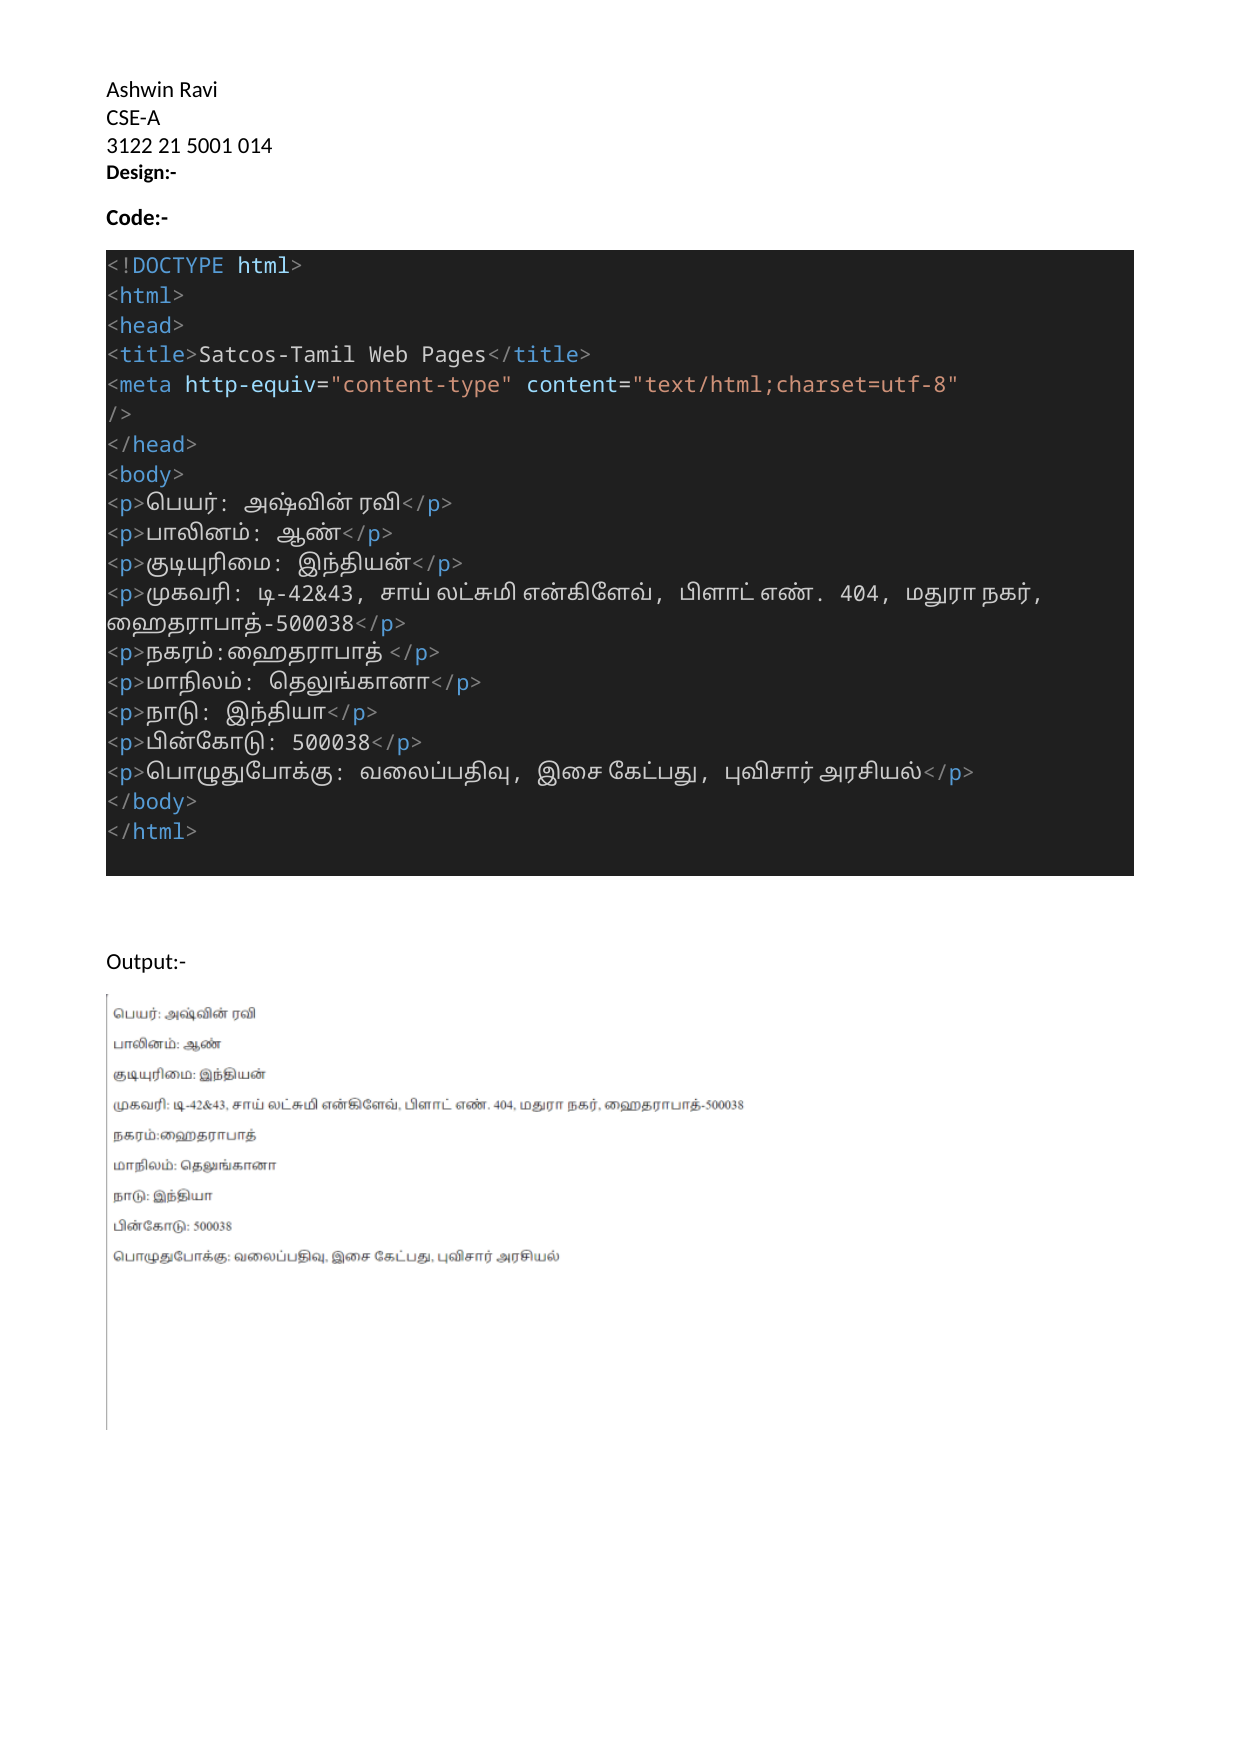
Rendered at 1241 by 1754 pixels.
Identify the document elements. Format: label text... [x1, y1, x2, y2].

text </head> [106, 429, 1134, 458]
text <p>முகவரி: டி-42&43, சாய் லட்சுமி என்கிளேவ், பிளாட் எண். 404, மதுரா நகர், ஹைதராபாத்-500038</p> [106, 578, 1134, 637]
text <p>பின்கோடு: 500038</p> [106, 727, 1134, 756]
text <html> [106, 280, 1134, 309]
text </body> [106, 786, 1134, 816]
text <!DOCTYPE html> [106, 250, 1134, 280]
text Code:- [106, 203, 1134, 231]
text <meta http-equiv="content-type" content="text/html;charset=utf-8" [106, 369, 1134, 399]
text <p>நாடு: இந்தியா</p> [106, 697, 1134, 727]
text <title>Satcos-Tamil Web Pages</title> [106, 339, 1134, 369]
text <p>நகரம்:ஹைதராபாத் </p> [106, 637, 1134, 667]
text </html> [106, 816, 1134, 846]
picture [106, 994, 1047, 1430]
text <p>மாநிலம்: தெலுங்கானா</p> [106, 667, 1134, 697]
text <p>பெயர்: அஷ்வின் ரவி</p> [106, 488, 1134, 518]
text Output:- [106, 947, 1134, 975]
text <p>பாலினம்: ஆண்</p> [106, 518, 1134, 548]
text <head> [106, 309, 1134, 339]
text /> [106, 399, 1134, 429]
text <p>குடியுரிமை: இந்தியன்</p> [106, 548, 1134, 578]
text <p>பொழுதுபோக்கு: வலைப்பதிவு, இசை கேட்பது, புவிசார் அரசியல்</p> [106, 756, 1134, 786]
text <body> [106, 458, 1134, 488]
text Design:- [106, 159, 1134, 184]
